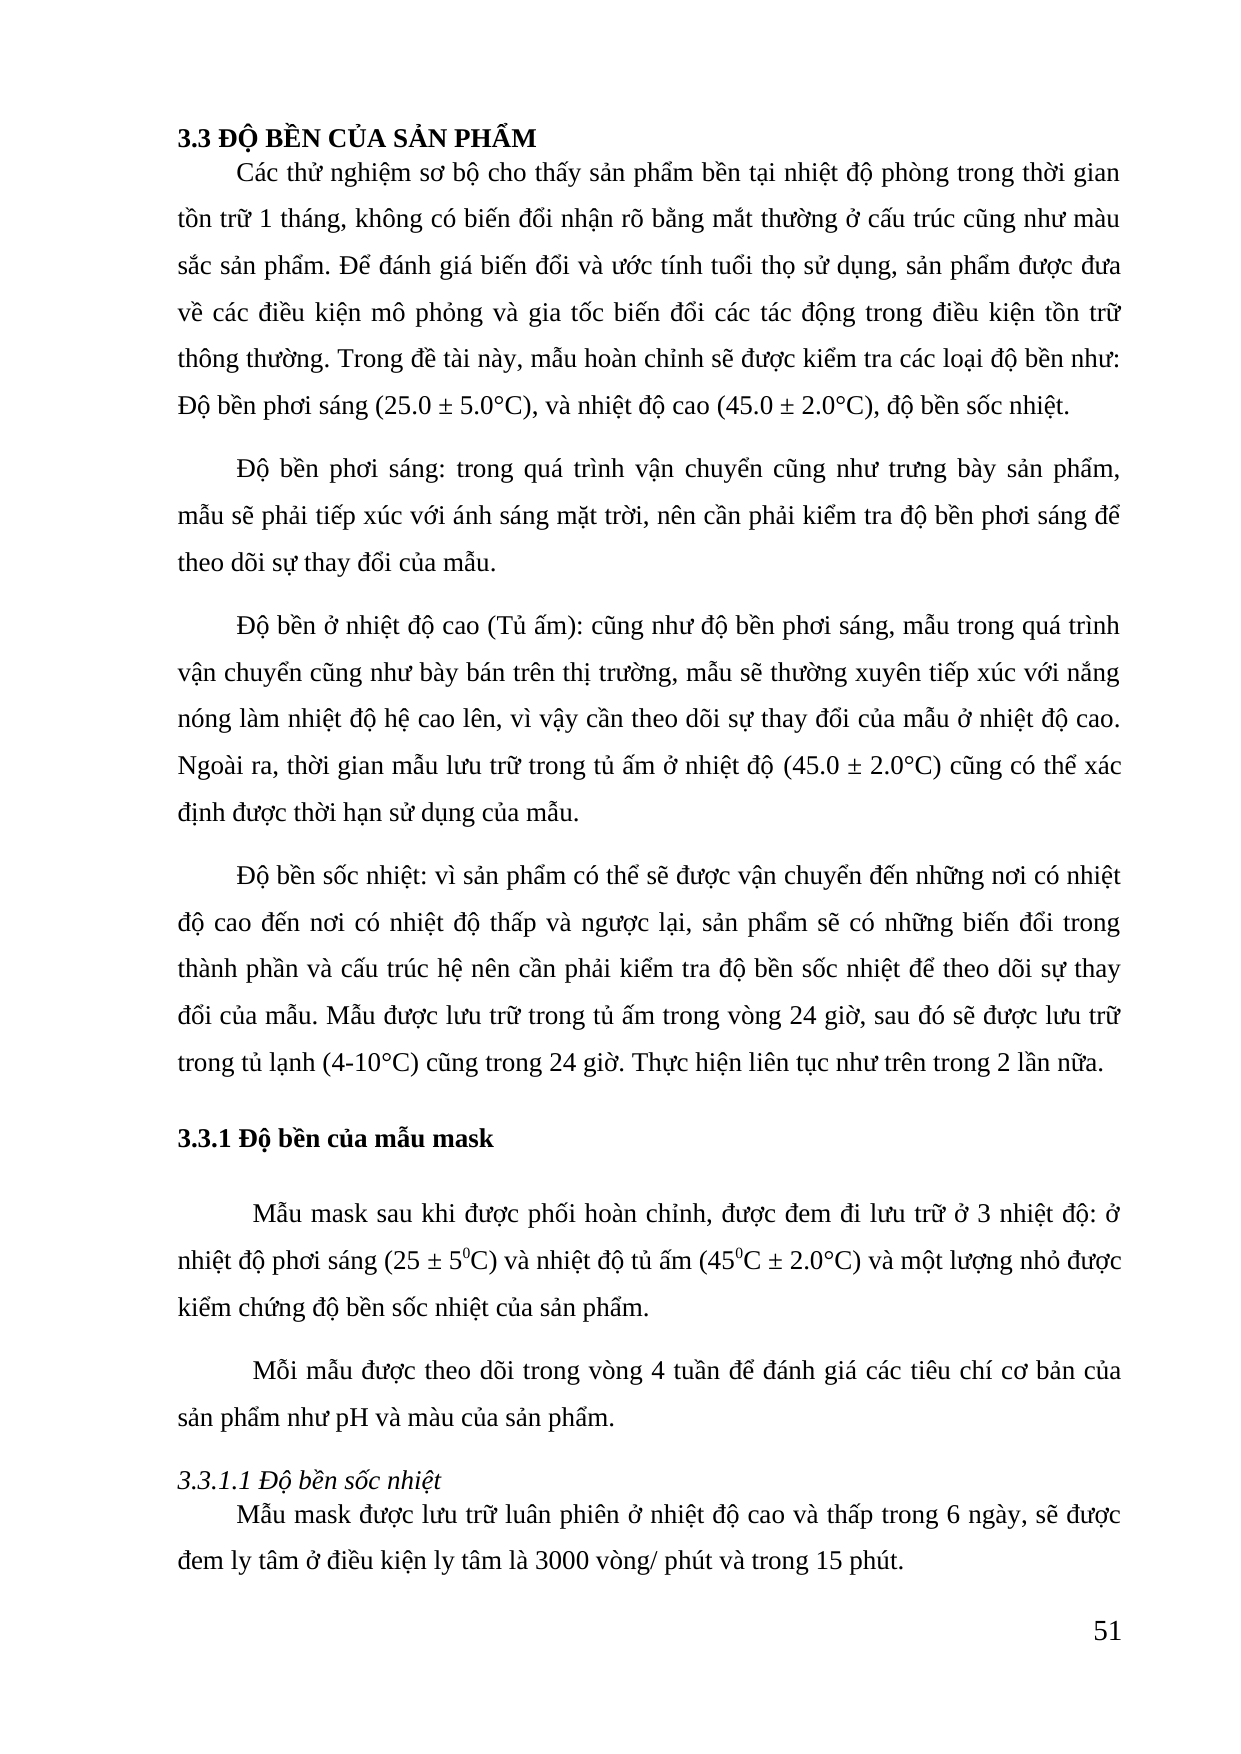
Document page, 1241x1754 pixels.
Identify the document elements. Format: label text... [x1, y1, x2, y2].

text Các thử nghiệm sơ bộ cho thấy sản phẩm bền tại nhiệt độ phòng trong thời gian tồn trữ 1 tháng, không có biến đổi nhận rõ bằng mắt thường ở cấu trúc cũng như màu sắc sản phẩm. Để đánh giá biến đổi và ước tính tuổi thọ sử dụng, sản phẩm được đưa về các điều kiện mô phỏng và gia tốc biến đổi các tác động trong điều kiện tồn trữ thông thường. Trong đề tài này, mẫu hoàn chỉnh sẽ được kiểm tra các loại độ bền như: Độ bền phơi sáng (25.0 ± 5.0°C), và nhiệt độ cao (45.0 ± 2.0°C), độ bền sốc nhiệt. [177, 156, 1122, 420]
text Độ bền ở nhiệt độ cao (Tủ ấm): cũng như độ bền phơi sáng, mẫu trong quá trình vận chuyển cũng như bày bán trên thị trường, mẫu sẽ thường xuyên tiếp xúc với nắng nóng làm nhiệt độ hệ cao lên, vì vậy cần theo dõi sự thay đổi của mẫu ở nhiệt độ cao. Ngoài ra, thời gian mẫu lưu trữ trong tủ ấm ở nhiệt độ (45.0 ± 2.0°C) cũng có thể xác định được thời hạn sử dụng của mẫu. [177, 609, 1122, 827]
subtitle 3.3.1.1 Độ bền sốc nhiệt [177, 1464, 1122, 1495]
text Mẫu mask sau khi được phối hoàn chỉnh, được đem đi lưu trữ ở 3 nhiệt độ: ở nhiệt độ phơi sáng (25 ± 50C) và nhiệt độ tủ ấm (450C ± 2.0°C) và một lượng nhỏ được kiểm chứng độ bền sốc nhiệt của sản phẩm. [177, 1197, 1122, 1322]
subtitle 3.3.1 Độ bền của mẫu mask [177, 1122, 1122, 1153]
subtitle 3.3 ĐỘ BỀN CỦA SẢN PHẨM [177, 122, 1122, 153]
text Độ bền phơi sáng: trong quá trình vận chuyển cũng như trưng bày sản phẩm, mẫu sẽ phải tiếp xúc với ánh sáng mặt trời, nên cần phải kiểm tra độ bền phơi sáng để theo dõi sự thay đổi của mẫu. [177, 452, 1122, 577]
text Mẫu mask được lưu trữ luân phiên ở nhiệt độ cao và thấp trong 6 ngày, sẽ được đem ly tâm ở điều kiện ly tâm là 3000 vòng/ phút và trong 15 phút. [177, 1498, 1122, 1576]
text Mỗi mẫu được theo dõi trong vòng 4 tuần để đánh giá các tiêu chí cơ bản của sản phẩm như pH và màu của sản phẩm. [177, 1354, 1122, 1432]
text Độ bền sốc nhiệt: vì sản phẩm có thể sẽ được vận chuyển đến những nơi có nhiệt độ cao đến nơi có nhiệt độ thấp và ngược lại, sản phẩm sẽ có những biến đổi trong thành phần và cấu trúc hệ nên cần phải kiểm tra độ bền sốc nhiệt để theo dõi sự thay đổi của mẫu. Mẫu được lưu trữ trong tủ ấm trong vòng 24 giờ, sau đó sẽ được lưu trữ trong tủ lạnh (4-10°C) cũng trong 24 giờ. Thực hiện liên tục như trên trong 2 lần nữa. [177, 859, 1122, 1077]
